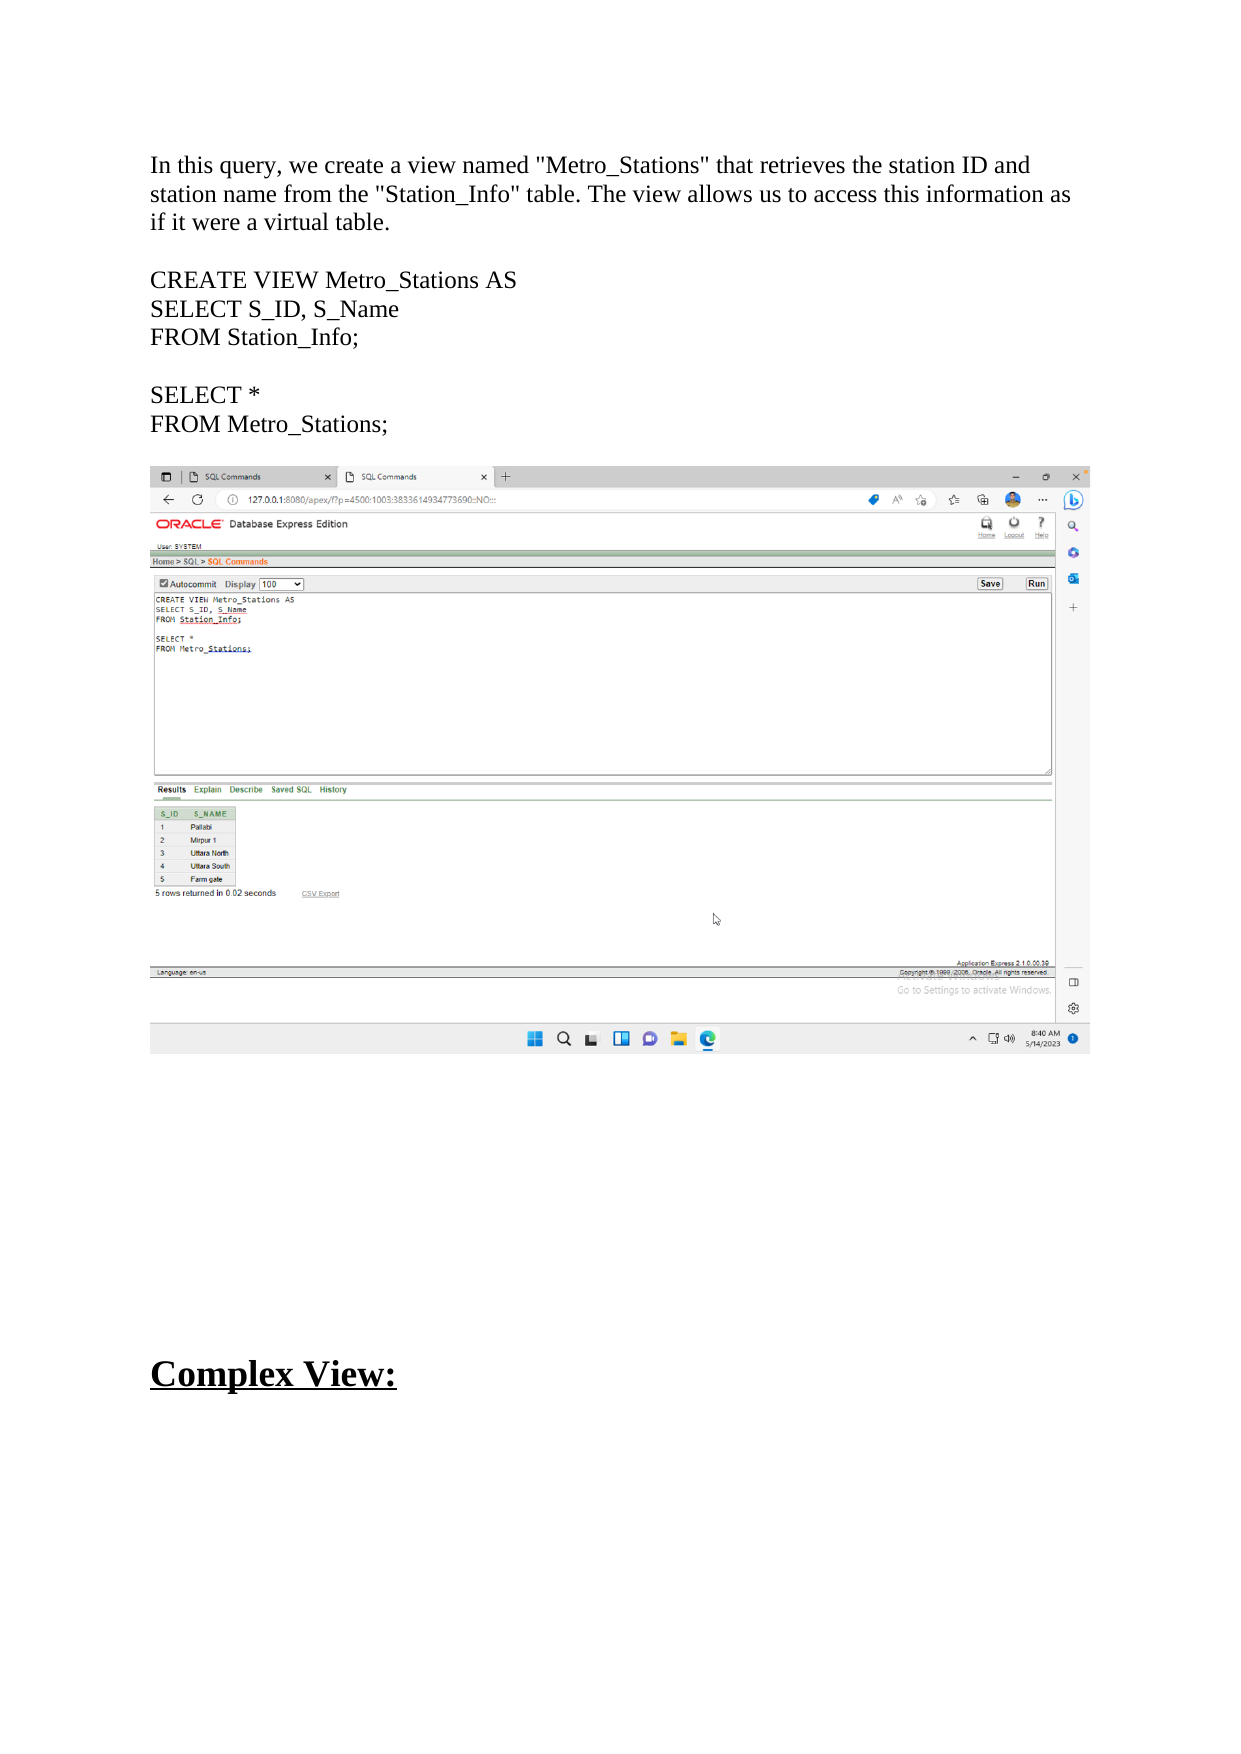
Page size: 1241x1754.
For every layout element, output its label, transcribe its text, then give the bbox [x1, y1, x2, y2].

text FROM Station_Info; [150, 322, 1090, 351]
text SELECT * [150, 380, 1090, 409]
text In this query, we create a view named "Metro_Stations" that retrieves the station ID and station name from the "Station_Info" table. The view allows us to access this information as if it were a virtual table. [150, 150, 1090, 236]
text Complex View: [150, 1351, 1090, 1394]
text SELECT S_ID, S_Name [150, 294, 1090, 322]
picture [150, 466, 1091, 1054]
text CREATE VIEW Metro_Stations AS [150, 265, 1090, 294]
text FROM Metro_Stations; [150, 409, 1090, 437]
